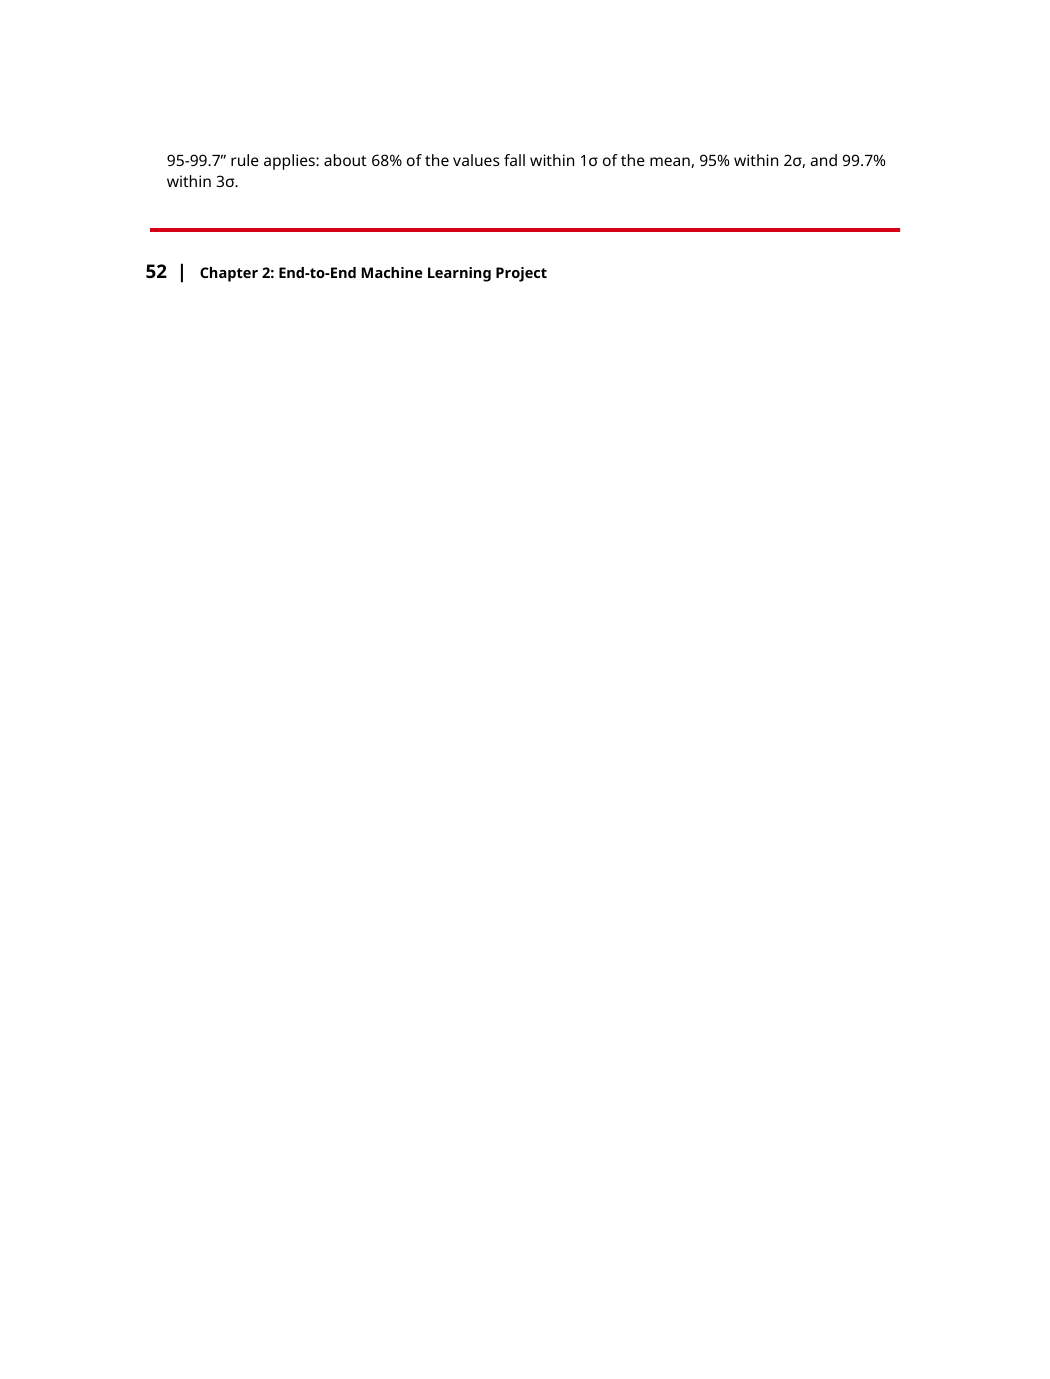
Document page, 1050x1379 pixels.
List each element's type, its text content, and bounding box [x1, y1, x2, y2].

text 52 | Chapter 2: End-to-End Machine Learning Project [145, 258, 900, 283]
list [145, 150, 889, 192]
picture [150, 228, 901, 232]
